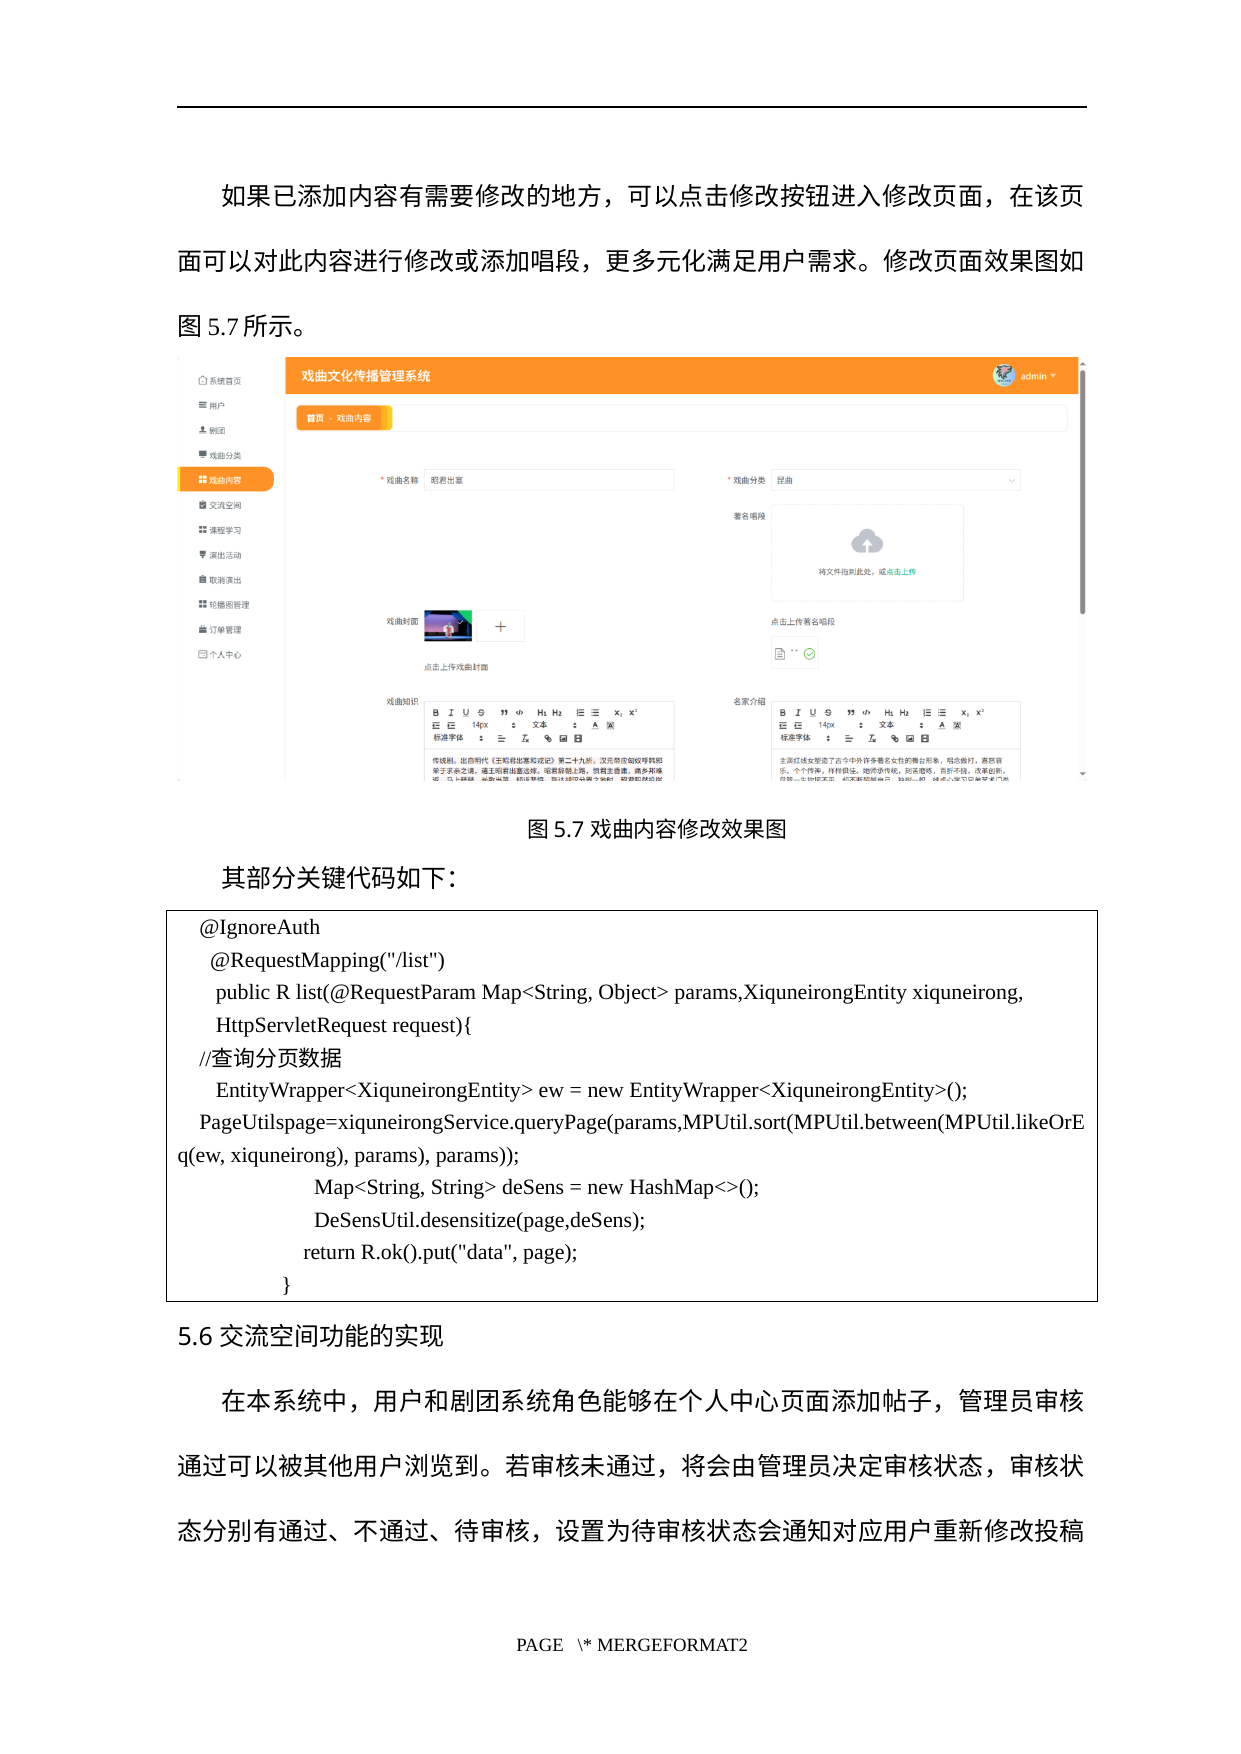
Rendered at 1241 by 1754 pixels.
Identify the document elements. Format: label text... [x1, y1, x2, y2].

text 其部分关键代码如下： [177, 844, 1087, 909]
table_header @IgnoreAuth @RequestMapping("/list") public R list(@RequestParam Map<String, Object> params,XiquneirongEntity xiquneirong, HttpServletRequest request){ //查询分页数据 EntityWrapper<XiquneirongEntity> ew = new EntityWrapper<XiquneirongEntity>(); PageUtilspage=xiquneirongService.queryPage(params,MPUtil.sort(MPUtil.between(MPUtil.likeOrEq(ew, xiquneirong), params), params)); Map<String, String> deSens = new HashMap<>(); DeSensUtil.desensitize(page,deSens); return R.ok().put("data", page); } [167, 911, 1097, 1301]
text 如果已添加内容有需要修改的地方，可以点击修改按钮进入修改页面，在该页面可以对此内容进行修改或添加唱段，更多元化满足用户需求。修改页面效果图如图5.7所示。 [177, 162, 1087, 357]
text 5.6 交流空间功能的实现 [177, 1302, 1087, 1367]
picture [177, 357, 1087, 781]
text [177, 1367, 1087, 1562]
text 图5.7 戏曲内容修改效果图 [177, 812, 1087, 844]
